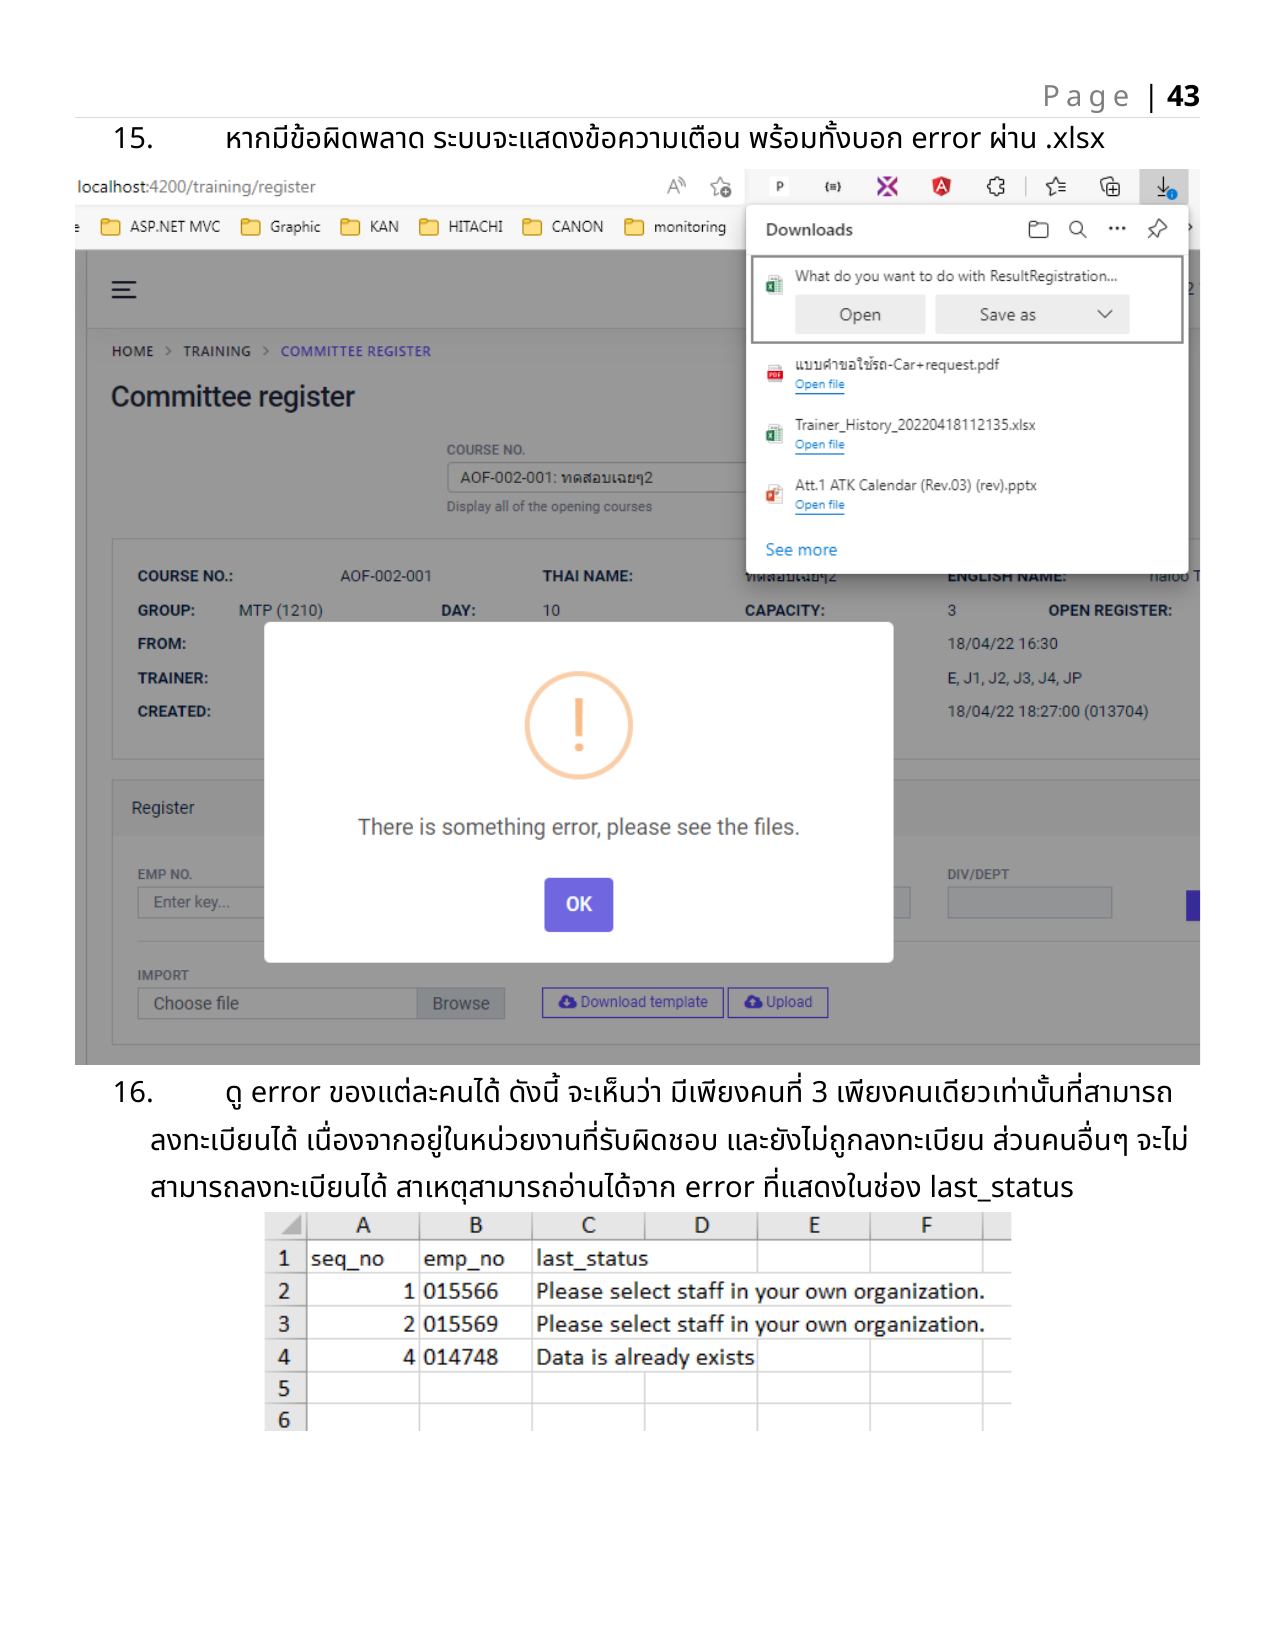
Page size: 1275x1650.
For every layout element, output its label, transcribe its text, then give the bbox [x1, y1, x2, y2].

list หากมีข้อผิดพลาด ระบบจะแสดงข้อความเตือน พร้อมทั้งบอก error ผ่าน .xlsx [112, 118, 1200, 162]
list ดู error ของแต่ละคนได้ ดังนี้ จะเห็นว่า มีเพียงคนที่ 3 เพียงคนเดียวเท่านั้นที่สามารถลงทะเบียนได้ เนื่องจากอยู่ในหน่วยงานที่รับผิดชอบ และยังไม่ถูกลงทะเบียน ส่วนคนอื่นๆ จะไม่สามารถลงทะเบียนได้ สาเหตุสามารถอ่านได้จาก error ที่แสดงในช่อง last_status [112, 1065, 1200, 1211]
picture [264, 1212, 1012, 1431]
picture [75, 169, 1200, 1065]
